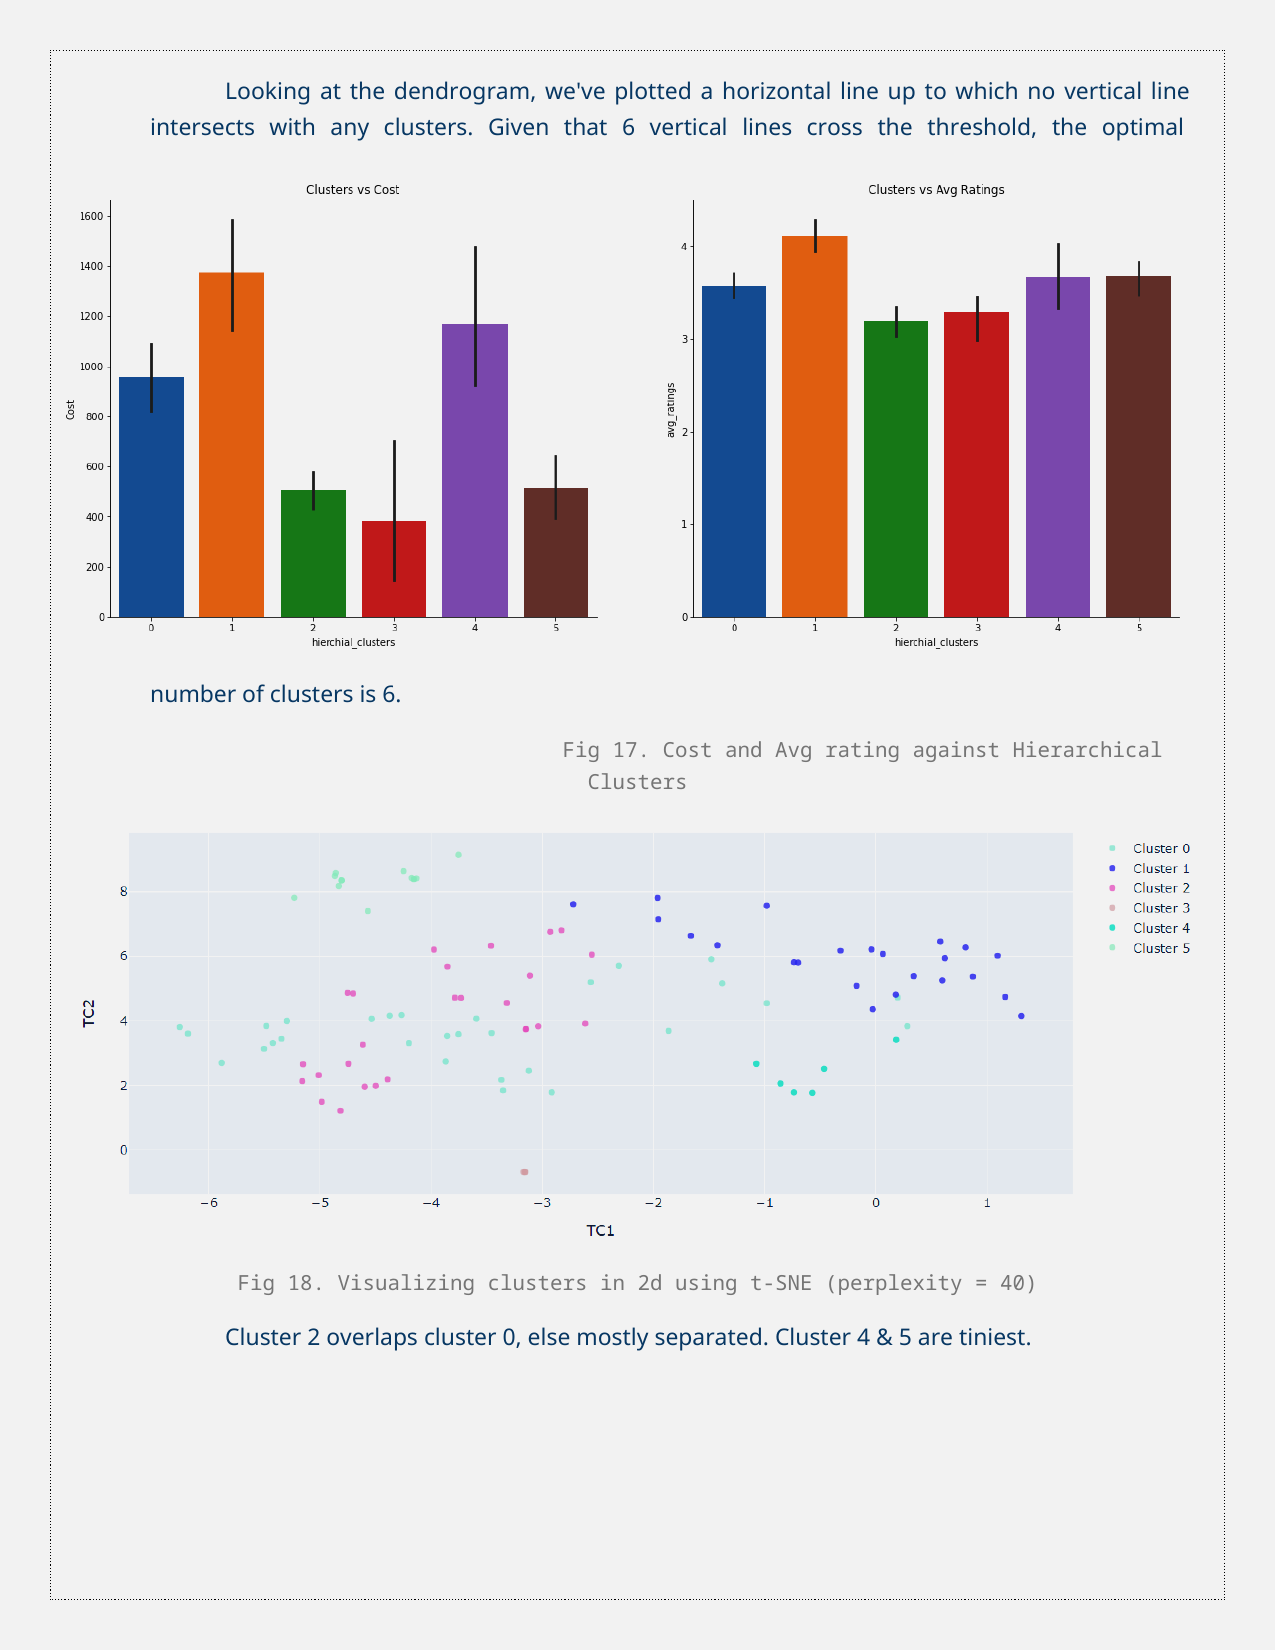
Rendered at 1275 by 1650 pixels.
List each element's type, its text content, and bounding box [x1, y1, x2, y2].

picture [75, 820, 1201, 1242]
text Fig 17. Cost and Avg rating against Hierarchical Clusters [75, 735, 1200, 796]
picture [59, 177, 1185, 654]
text Fig 18. Visualizing clusters in 2d using t-SNE (perplexity = 40) [75, 1268, 1200, 1296]
text Cluster 2 overlaps cluster 0, else mostly separated. Cluster 4 & 5 are tiniest. [75, 1321, 1200, 1353]
